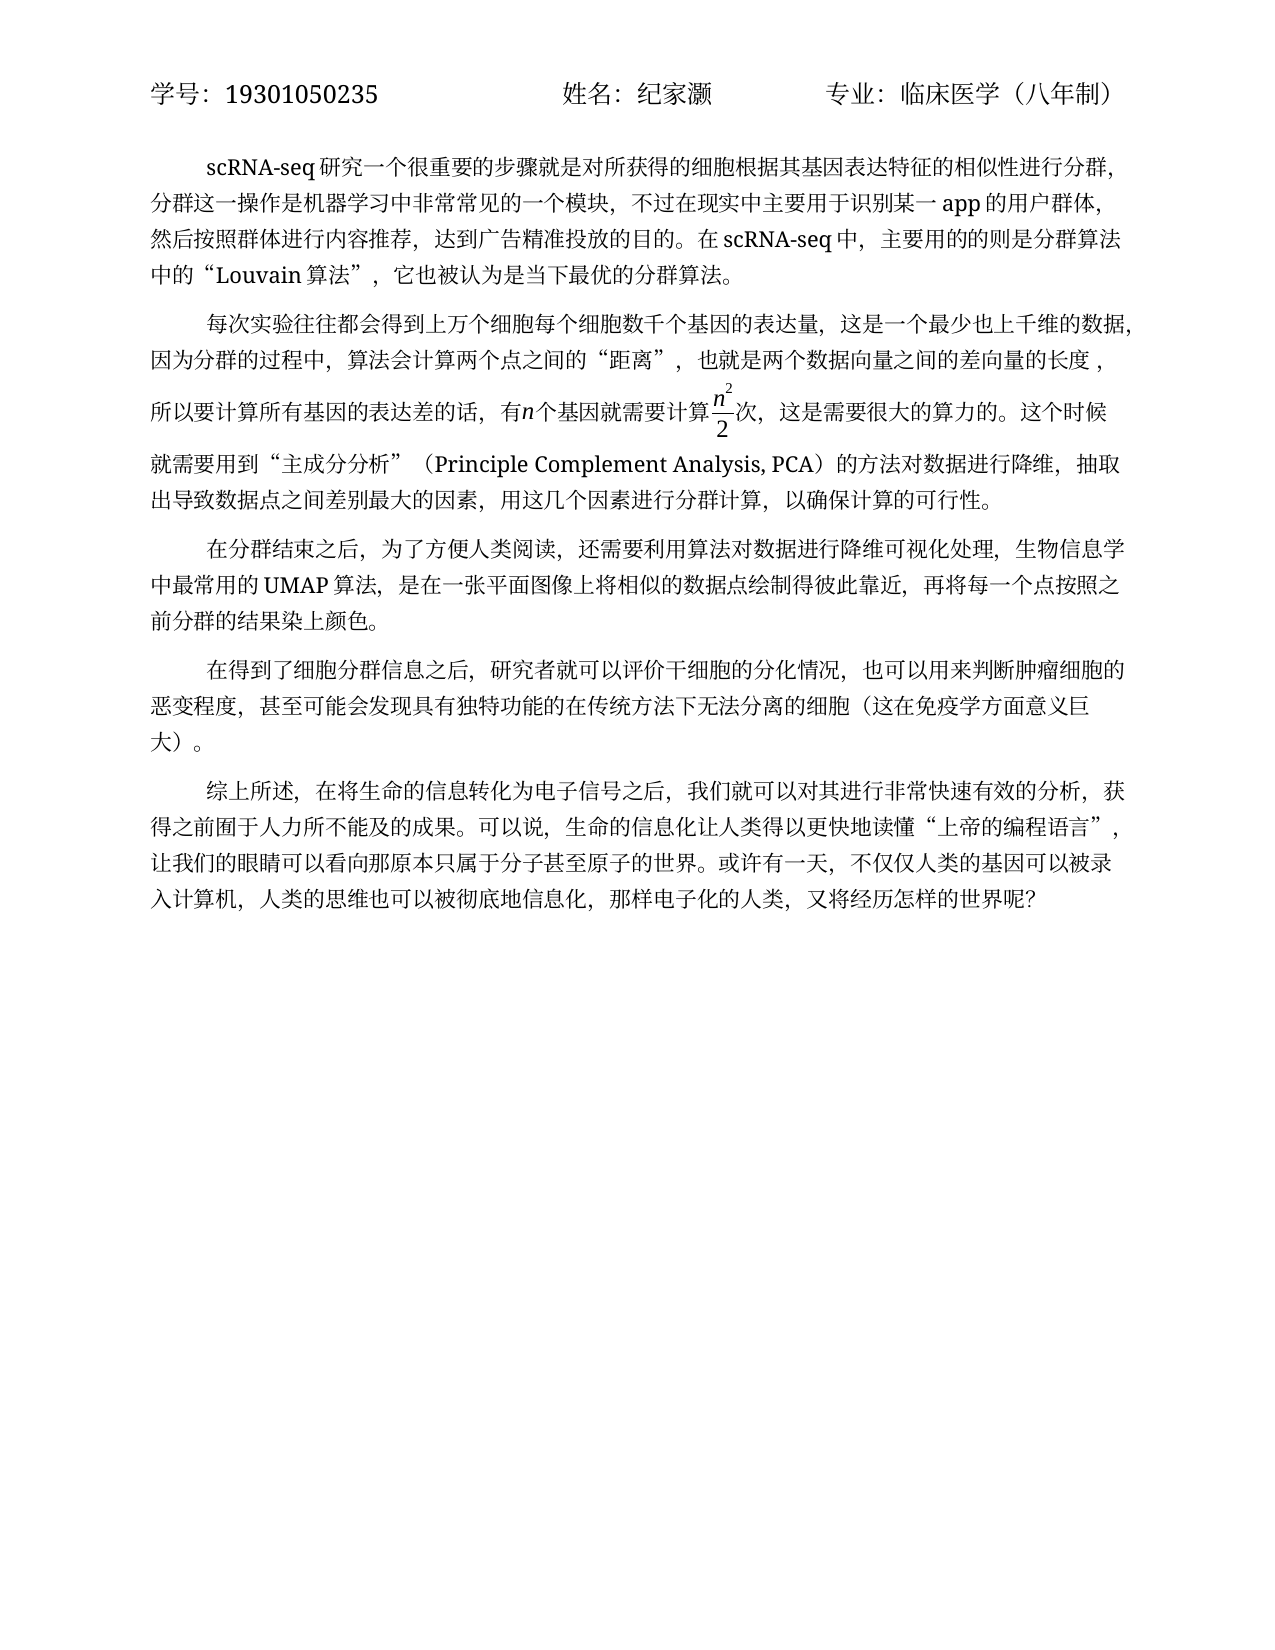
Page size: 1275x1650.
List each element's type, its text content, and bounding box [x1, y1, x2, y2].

text 在得到了细胞分群信息之后，研究者就可以评价干细胞的分化情况，也可以用来判断肿瘤细胞的恶变程度，甚至可能会发现具有独特功能的在传统方法下无法分离的细胞（这在免疫学方面意义巨大）。 [150, 653, 1125, 757]
text 在分群结束之后，为了方便人类阅读，还需要利用算法对数据进行降维可视化处理，生物信息学中最常用的UMAP算法，是在一张平面图像上将相似的数据点绘制得彼此靠近，再将每一个点按照之前分群的结果染上颜色。 [150, 532, 1125, 636]
text 每次实验往往都会得到上万个细胞每个细胞数千个基因的表达量，这是一个最少也上千维的数据，因为分群的过程中，算法会计算两个点之间的“距离”，也就是两个数据向量之间的差向量的长度 ，所以要计算所有基因的表达差的话，有个基因就需要计算次，这是需要很大的算力的。这个时候就需要用到“主成分分析”（Principle Complement Analysis, PCA）的方法对数据进行降维，抽取出导致数据点之间差别最大的因素，用这几个因素进行分群计算，以确保计算的可行性。 [150, 307, 1125, 515]
text scRNA-seq研究一个很重要的步骤就是对所获得的细胞根据其基因表达特征的相似性进行分群，分群这一操作是机器学习中非常常见的一个模块，不过在现实中主要用于识别某一app的用户群体，然后按照群体进行内容推荐，达到广告精准投放的目的。在scRNA-seq中，主要用的的则是分群算法中的“Louvain算法”，它也被认为是当下最优的分群算法。 [150, 150, 1125, 290]
text 综上所述，在将生命的信息转化为电子信号之后，我们就可以对其进行非常快速有效的分析，获得之前囿于人力所不能及的成果。可以说，生命的信息化让人类得以更快地读懂“上帝的编程语言”，让我们的眼睛可以看向那原本只属于分子甚至原子的世界。或许有一天，不仅仅人类的基因可以被录入计算机，人类的思维也可以被彻底地信息化，那样电子化的人类，又将经历怎样的世界呢？ [150, 774, 1125, 914]
